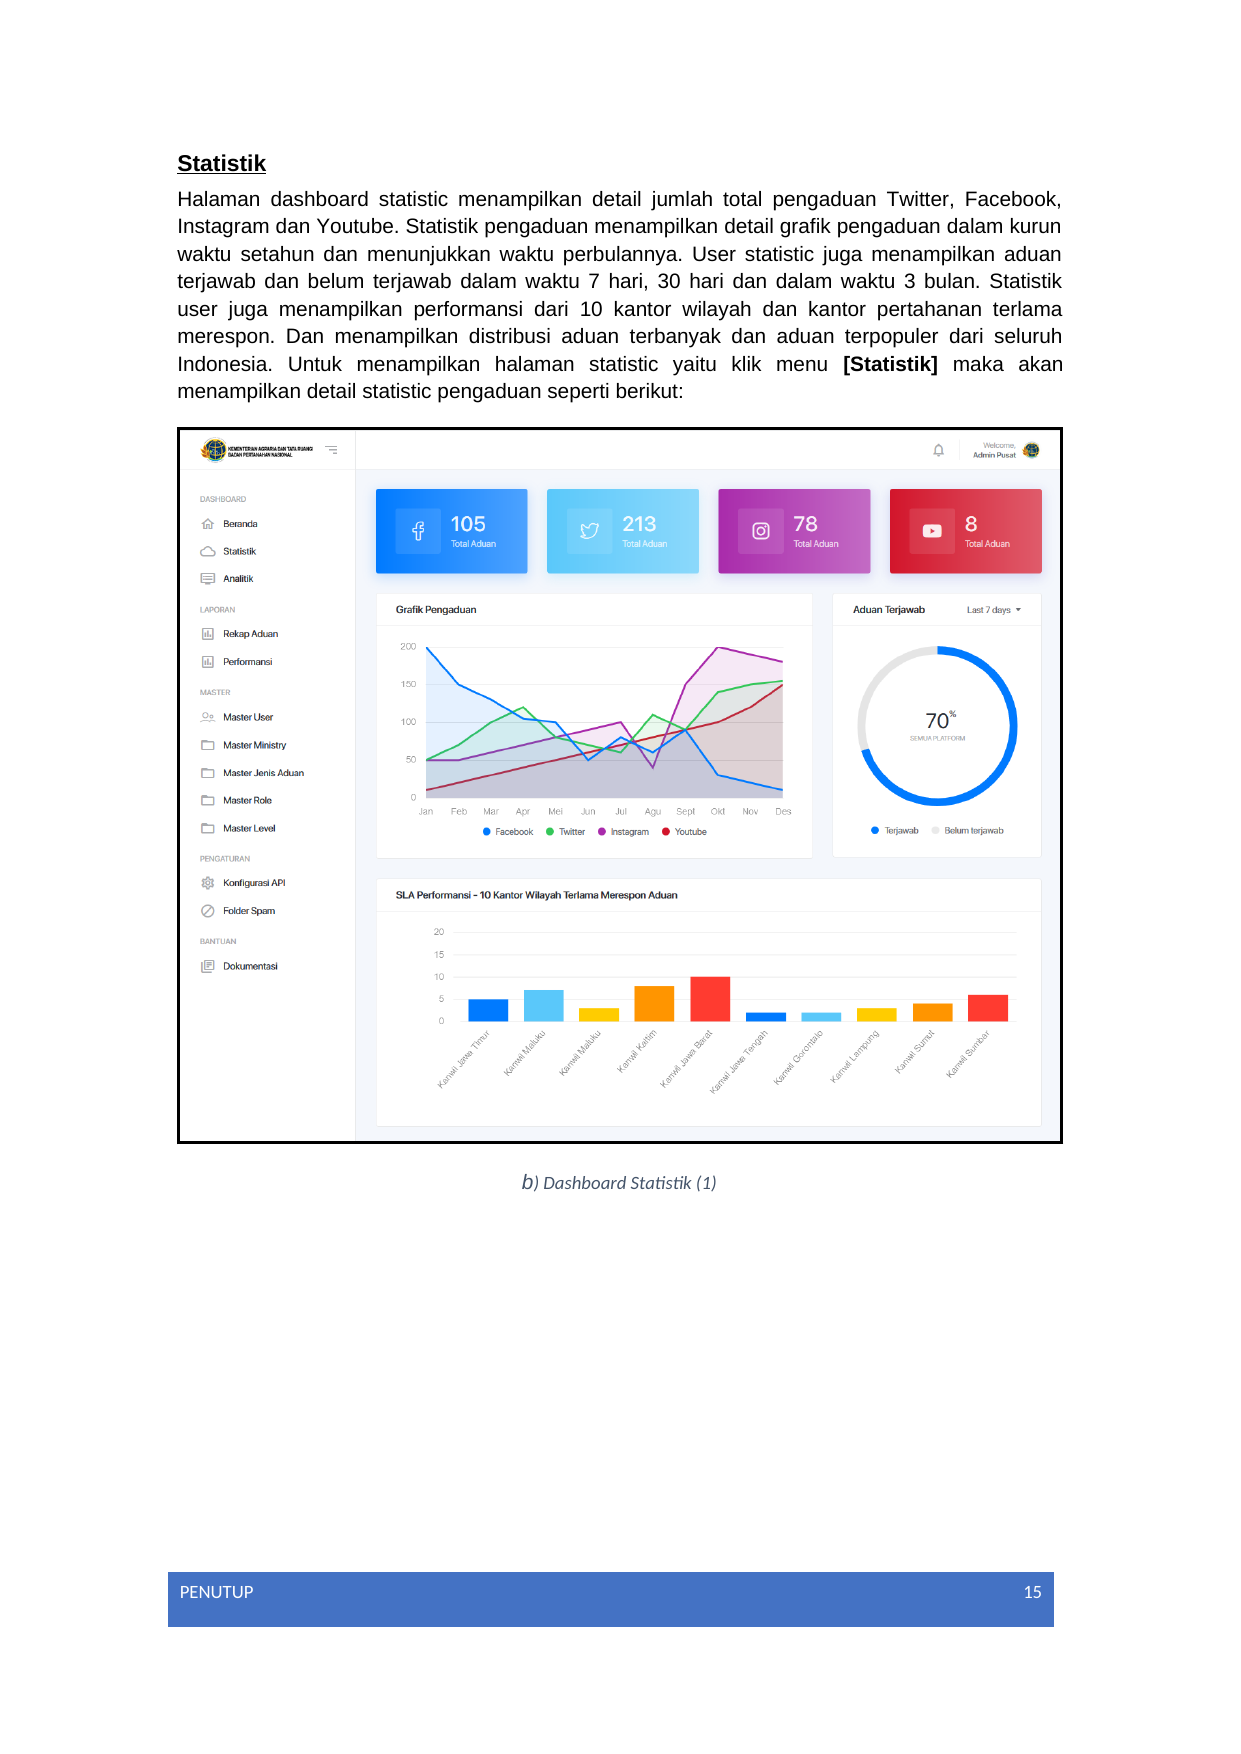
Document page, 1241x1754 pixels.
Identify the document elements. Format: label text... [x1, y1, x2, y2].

text b) Dashboard Statistik (1) [177, 1169, 1063, 1194]
subtitle Statistik [177, 150, 1063, 176]
picture [180, 430, 1060, 1141]
text Halaman dashboard statistic menampilkan detail jumlah total pengaduan Twitter, Facebook, Instagram dan Youtube. Statistik pengaduan menampilkan detail grafik pengaduan dalam kurun waktu setahun dan menunjukkan waktu perbulannya. User statistic juga menampilkan aduan terjawab dan belum terjawab dalam waktu 7 hari, 30 hari dan dalam waktu 3 bulan. Statistik user juga menampilkan performansi dari 10 kantor wilayah dan kantor pertahanan terlama merespon. Dan menampilkan distribusi aduan terbanyak dan aduan terpopuler dari seluruh Indonesia. Untuk menampilkan halaman statistic yaitu klik menu [Statistik] maka akan menampilkan detail statistic pengaduan seperti berikut: [177, 186, 1063, 403]
